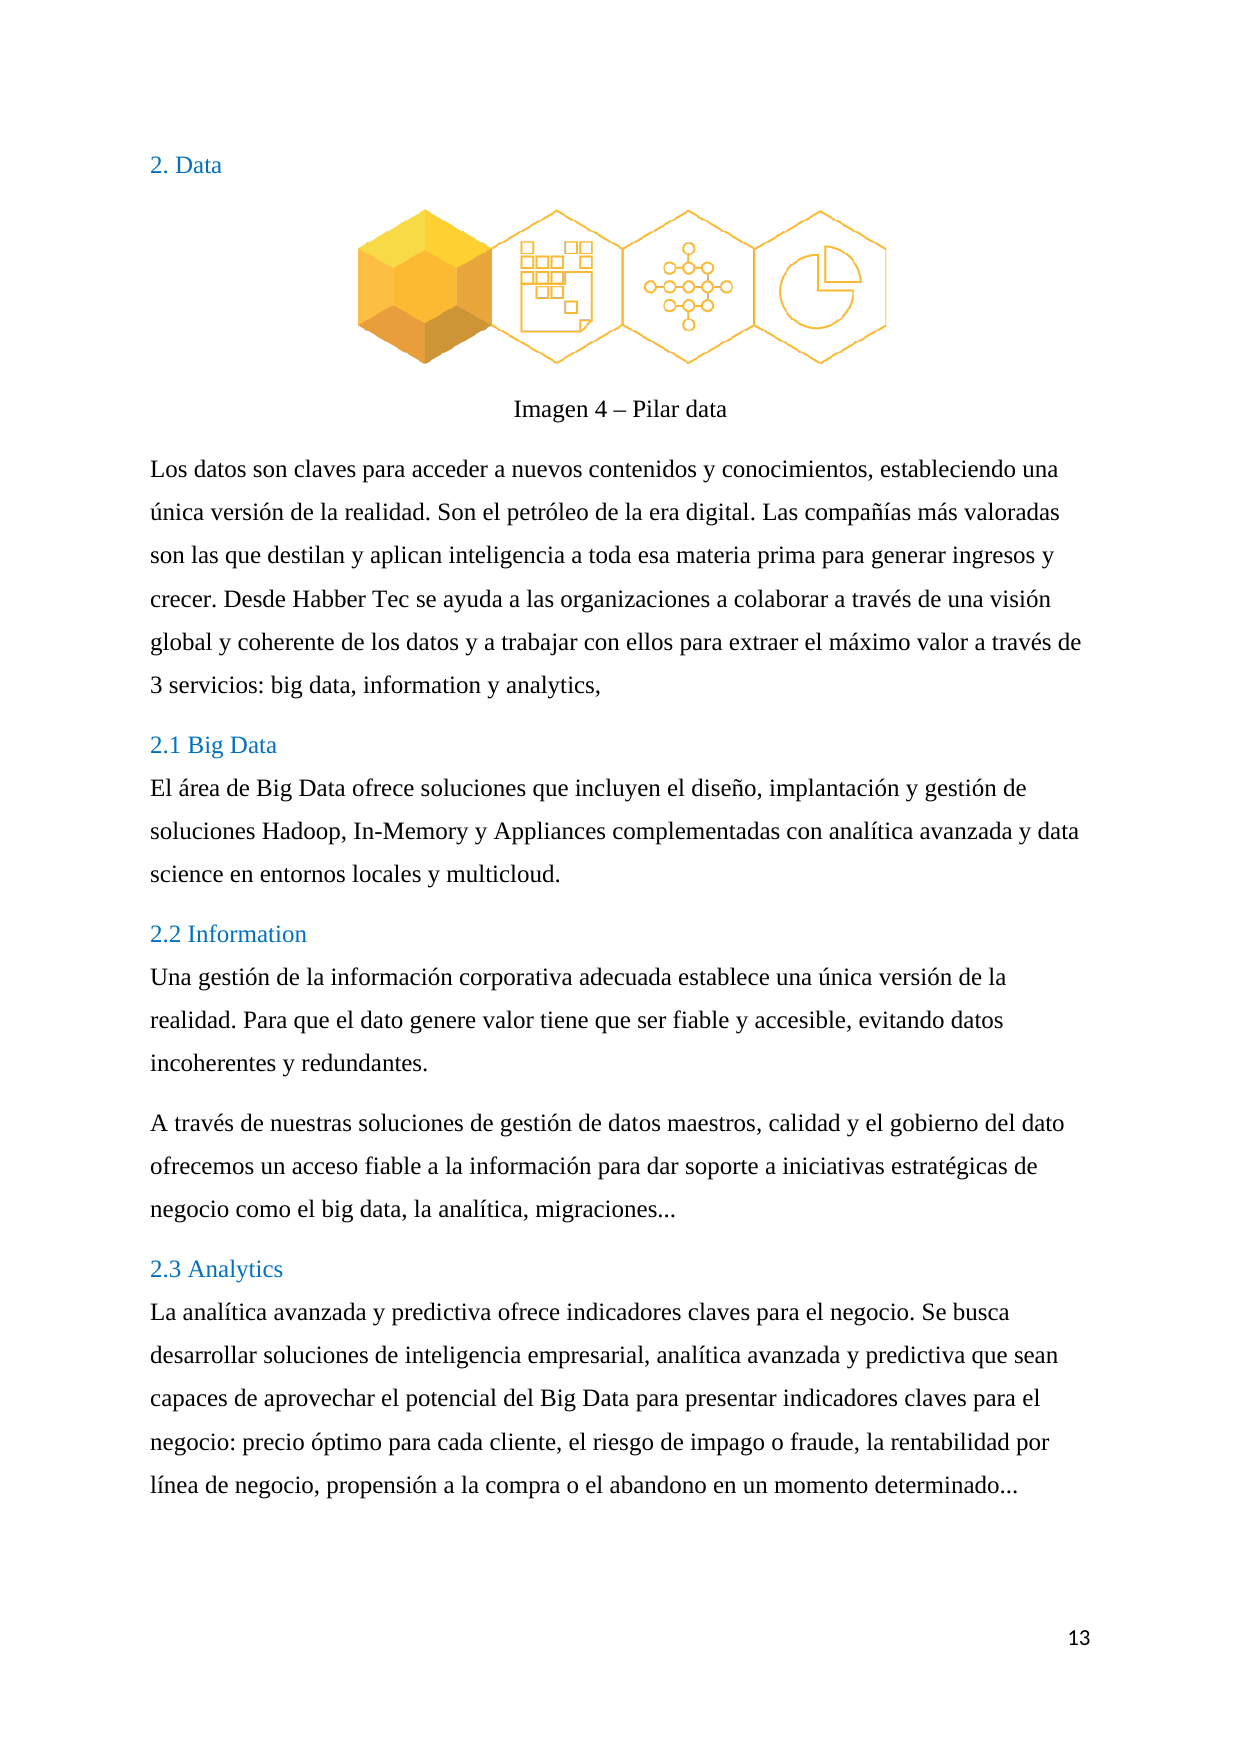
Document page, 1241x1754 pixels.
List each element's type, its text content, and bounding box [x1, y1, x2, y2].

text 2.1 Big Data El área de Big Data ofrece soluciones que incluyen el diseño, implantación y gestión de soluciones Hadoop, In-Memory y Appliances complementadas con analítica avanzada y data science en entornos locales y multicloud. [150, 730, 1090, 888]
text Los datos son claves para acceder a nuevos contenidos y conocimientos, estableciendo una única versión de la realidad. Son el petróleo de la era digital. Las compañías más valoradas son las que destilan y aplican inteligencia a toda esa materia prima para generar ingresos y crecer. Desde Habber Tec se ayuda a las organizaciones a colaborar a través de una visión global y coherente de los datos y a trabajar con ellos para extraer el máximo valor a través de 3 servicios: big data, information y analytics, [150, 454, 1090, 699]
picture [353, 209, 887, 364]
text 2.2 Information Una gestión de la información corporativa adecuada establece una única versión de la realidad. Para que el dato genere valor tiene que ser fiable y accesible, evitando datos incoherentes y redundantes. [150, 919, 1090, 1077]
text 2. Data [150, 150, 1090, 179]
text 2.3 Analytics La analítica avanzada y predictiva ofrece indicadores claves para el negocio. Se busca desarrollar soluciones de inteligencia empresarial, analítica avanzada y predictiva que sean capaces de aprovechar el potencial del Big Data para presentar indicadores claves para el negocio: precio óptimo para cada cliente, el riesgo de impago o fraude, la rentabilidad por línea de negocio, propensión a la compra o el abandono en un momento determinado... [150, 1254, 1090, 1498]
text Imagen 4 – Pilar data [150, 394, 1090, 423]
text A través de nuestras soluciones de gestión de datos maestros, calidad y el gobierno del dato ofrecemos un acceso fiable a la información para dar soporte a iniciativas estratégicas de negocio como el big data, la analítica, migraciones... [150, 1108, 1090, 1223]
